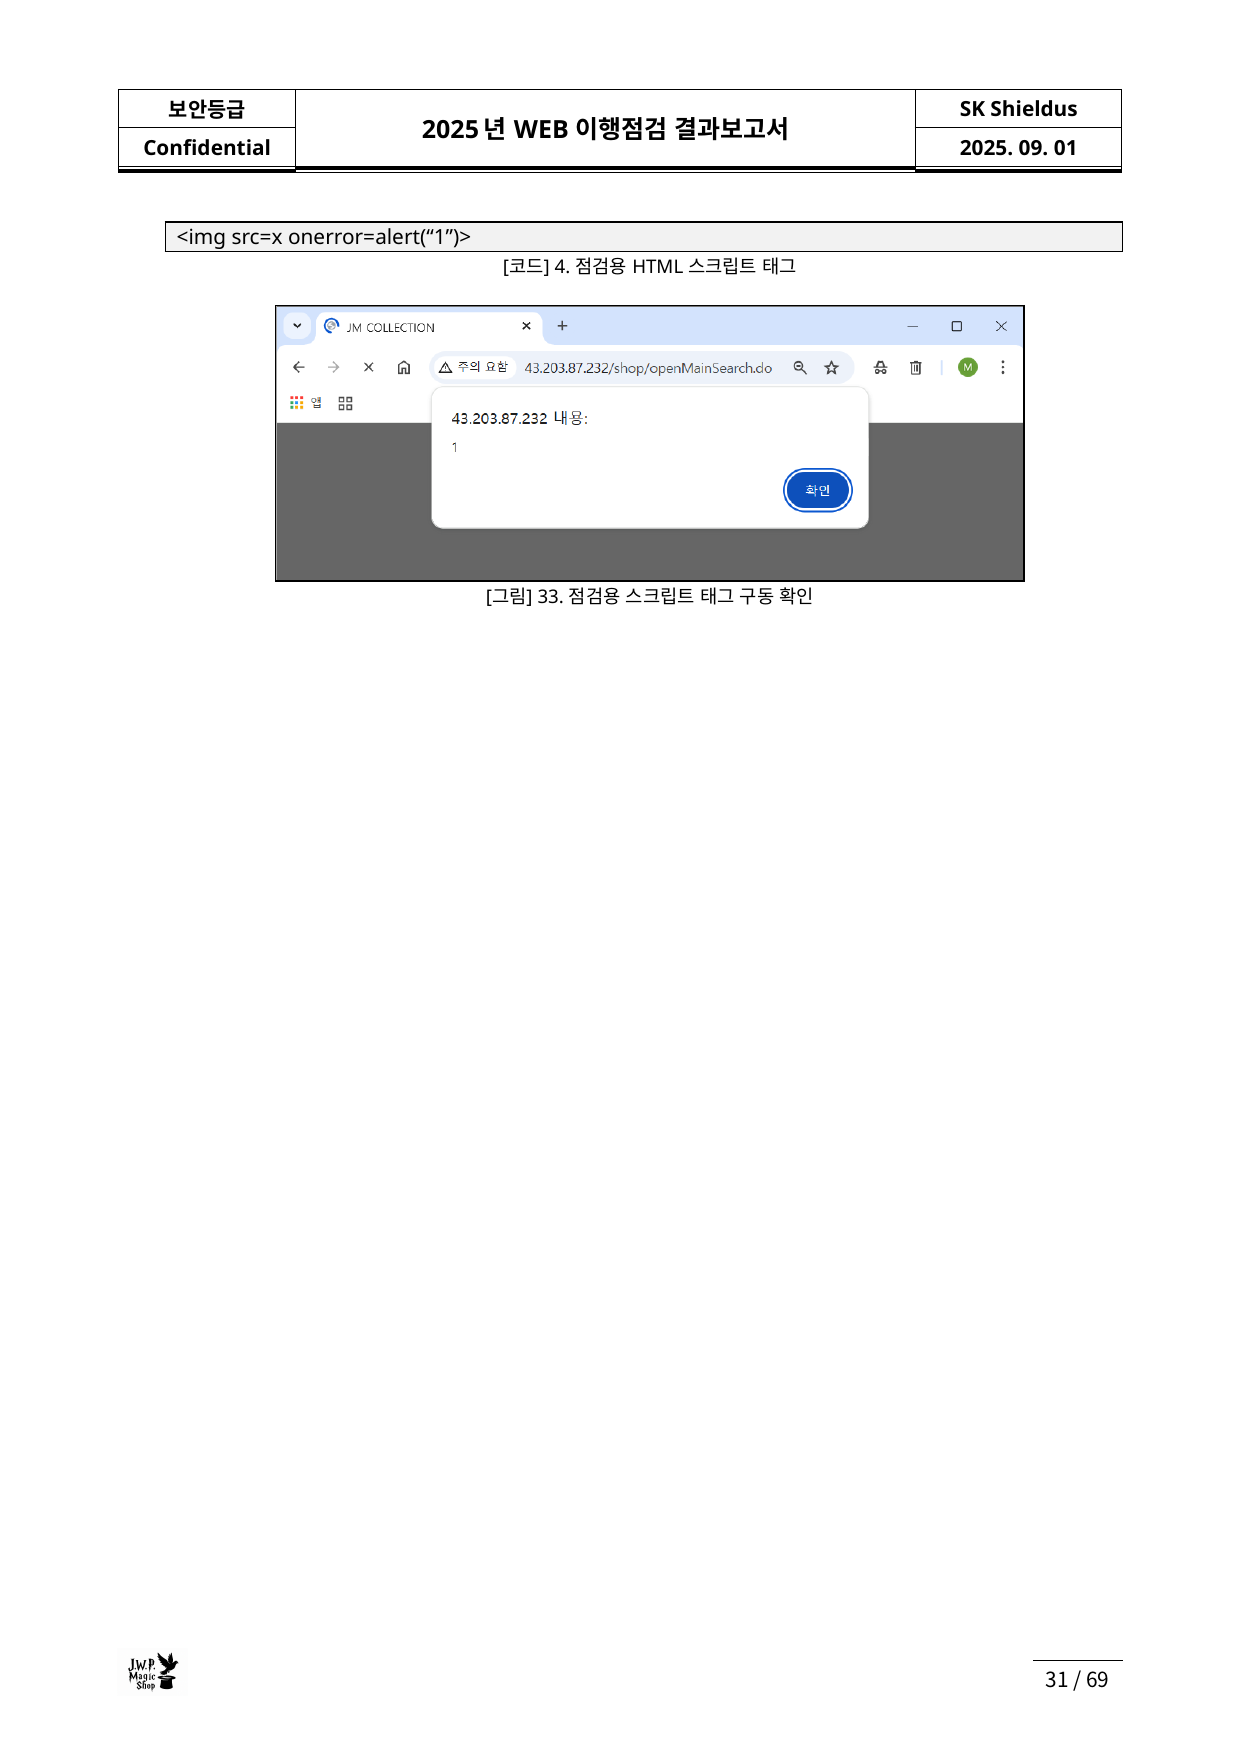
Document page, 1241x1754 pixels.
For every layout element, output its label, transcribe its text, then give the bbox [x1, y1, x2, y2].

picture [276, 306, 1023, 580]
picture [117, 1648, 188, 1696]
table_header <img src=x onerror=alert(“1”)> [166, 223, 1122, 251]
